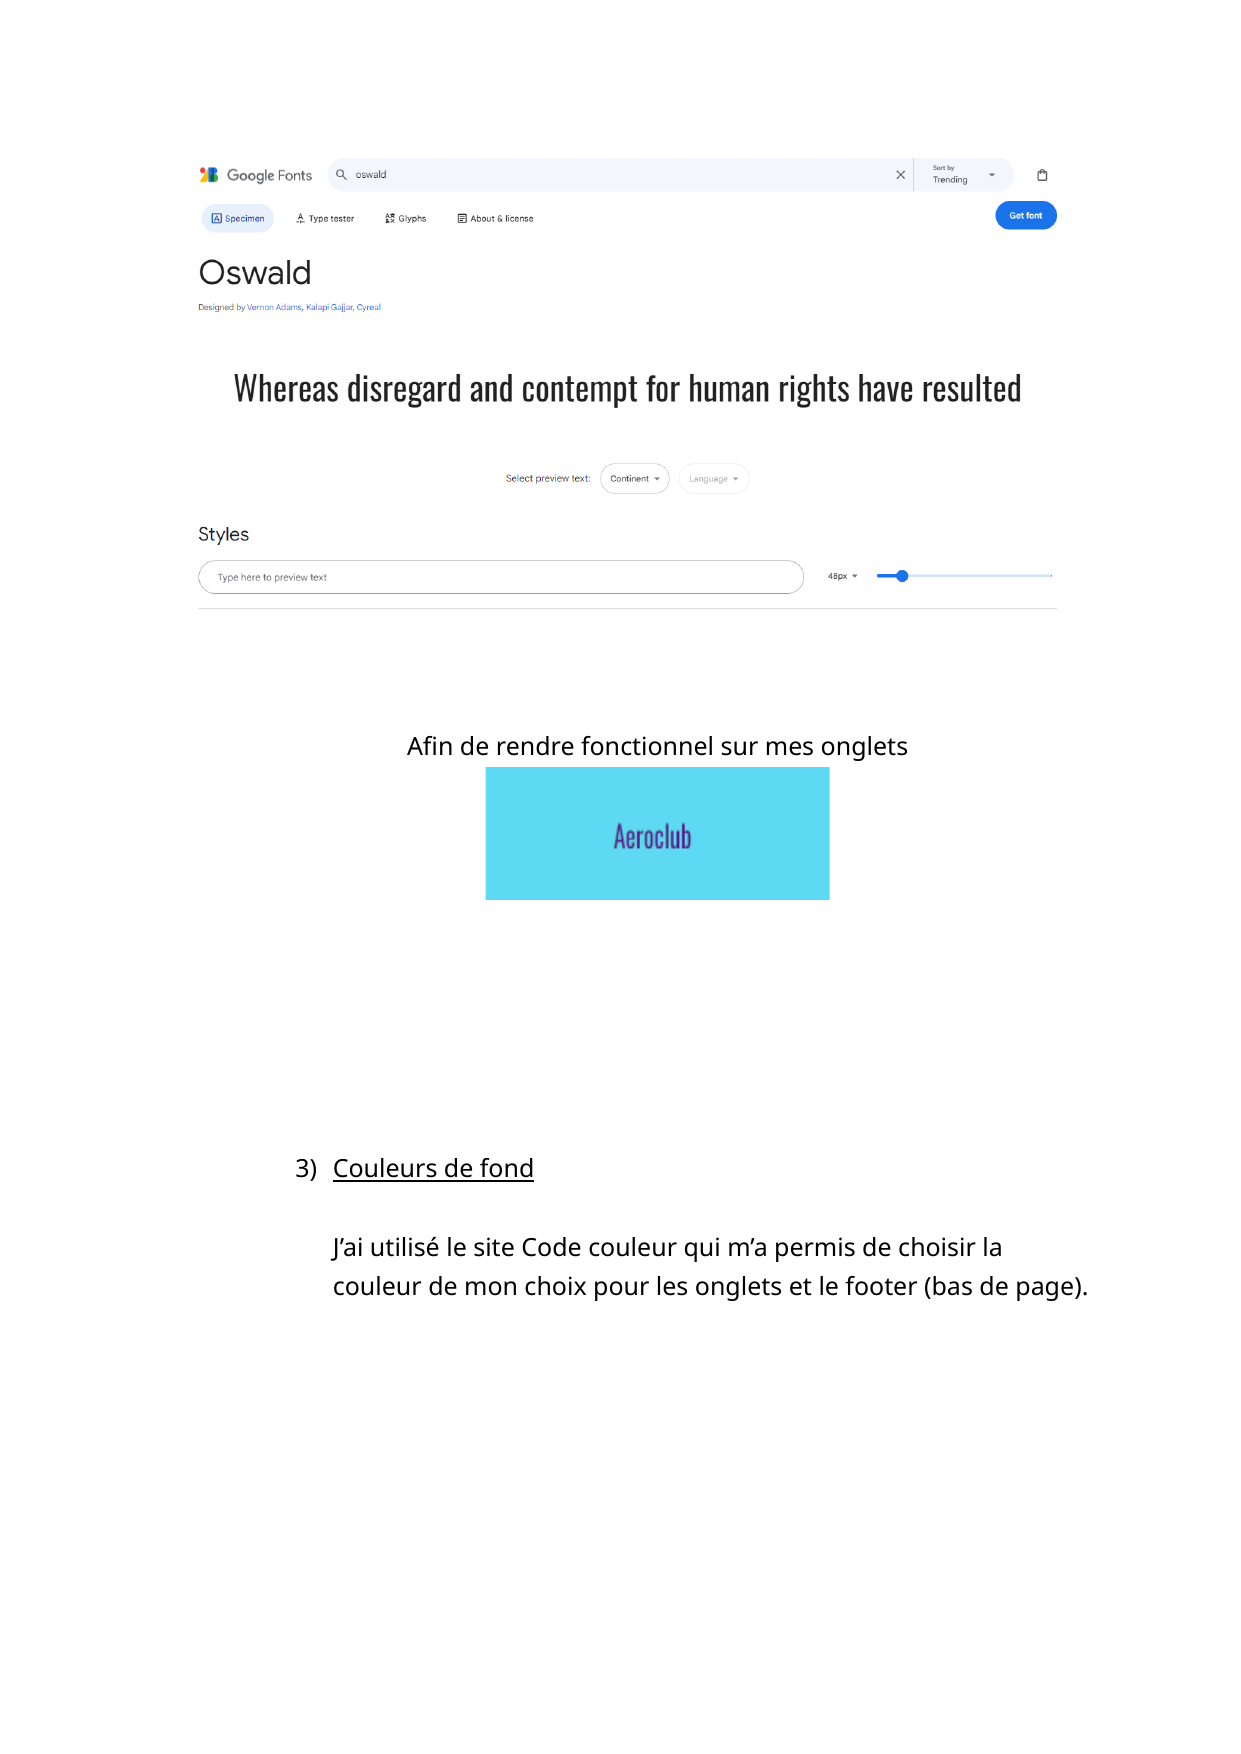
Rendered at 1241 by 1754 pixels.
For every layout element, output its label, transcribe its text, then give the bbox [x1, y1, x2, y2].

list Couleurs de fond [295, 1151, 1093, 1185]
list J’ai utilisé le site Code couleur qui m’a permis de choisir la couleur de mon choix pour les onglets et le footer (bas de page). [333, 1229, 1093, 1302]
list Afin de rendre fonctionnel sur mes onglets [223, 728, 1093, 762]
picture [485, 767, 830, 900]
picture [147, 147, 1093, 612]
